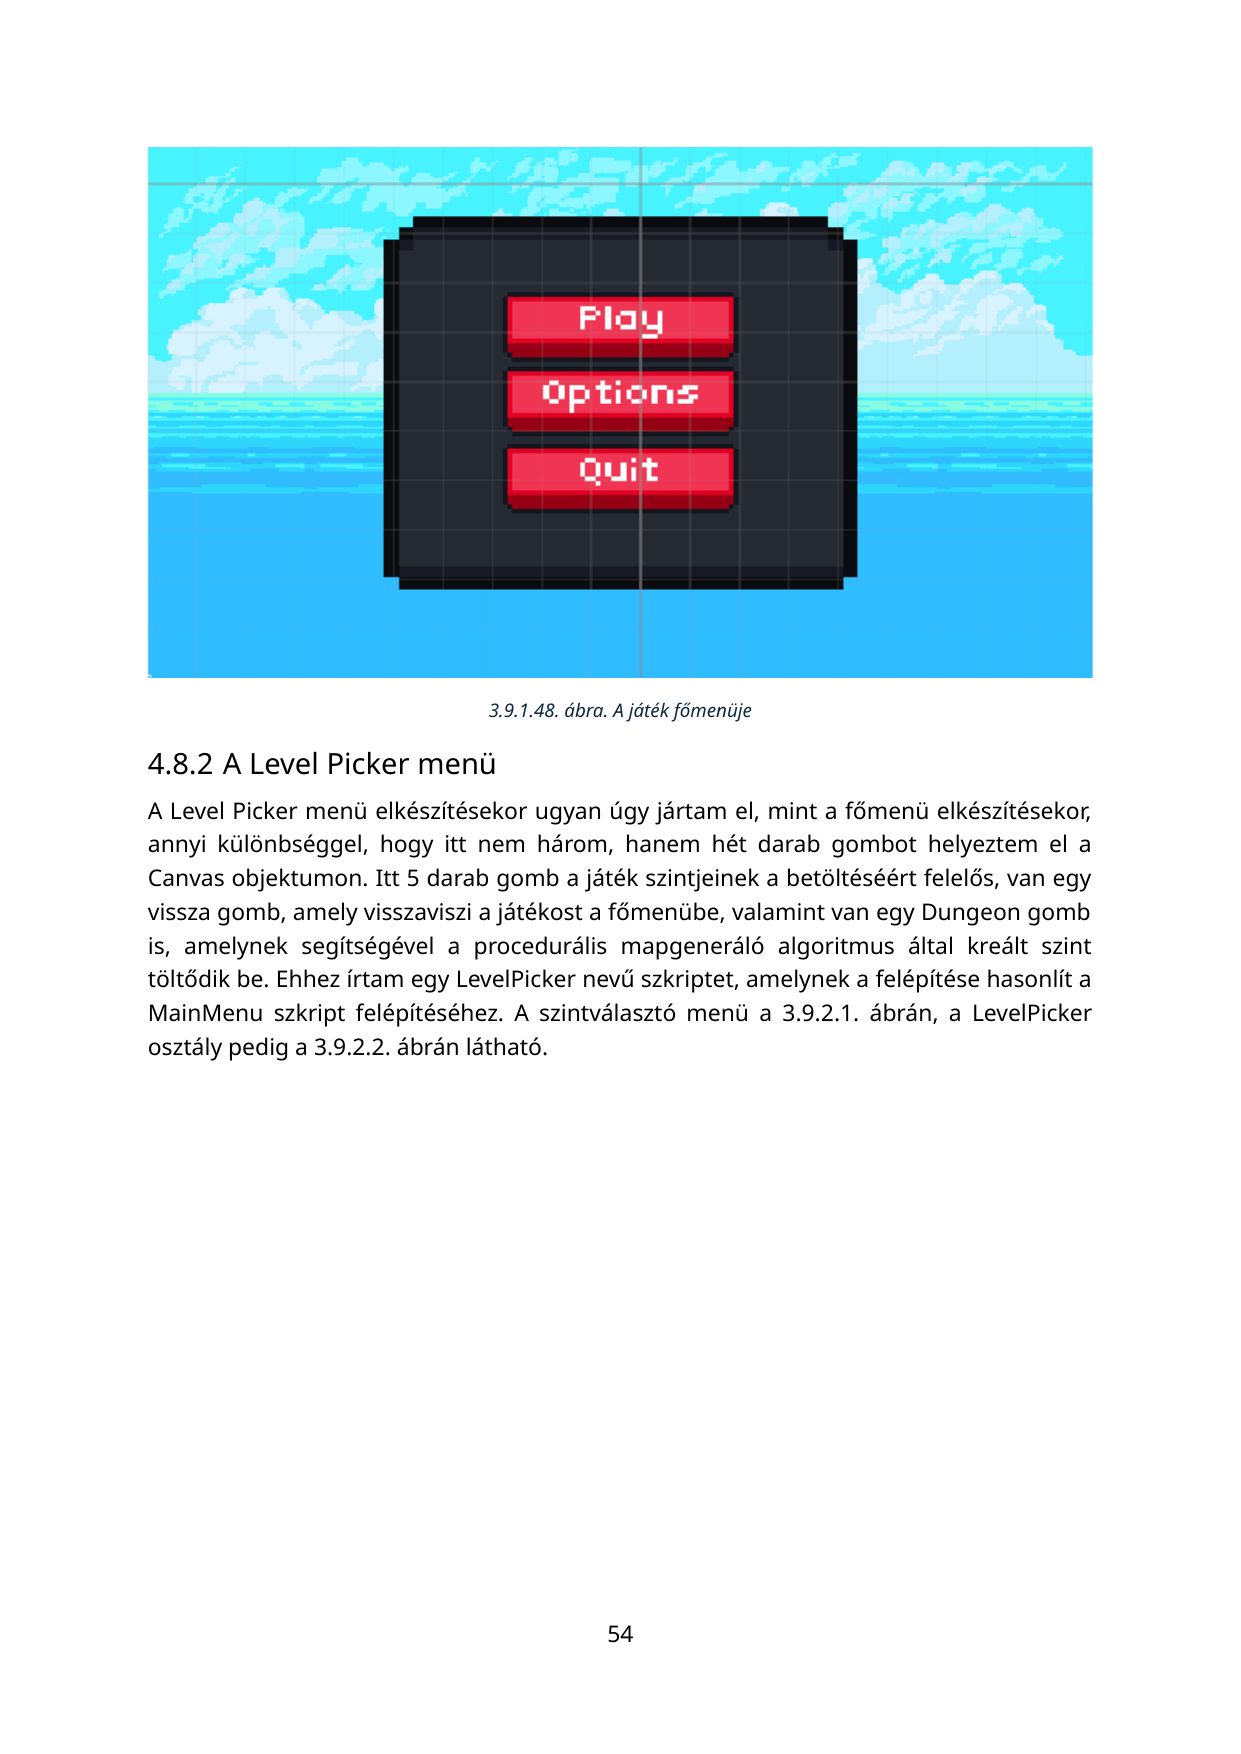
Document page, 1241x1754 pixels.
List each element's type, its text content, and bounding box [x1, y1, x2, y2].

text A Level Picker menü elkészítésekor ugyan úgy jártam el, mint a főmenü elkészítésekor, annyi különbséggel, hogy itt nem három, hanem hét darab gombot helyeztem el a Canvas objektumon. Itt 5 darab gomb a játék szintjeinek a betöltéséért felelős, van egy vissza gomb, amely visszaviszi a játékost a főmenübe, valamint van egy Dungeon gomb is, amelynek segítségével a procedurális mapgeneráló algoritmus által kreált szint töltődik be. Ehhez írtam egy LevelPicker nevű szkriptet, amelynek a felépítése hasonlít a MainMenu szkript felépítéséhez. A szintválasztó menü a 3.9.2.1. ábrán, a LevelPicker osztály pedig a 3.9.2.2. ábrán látható. [148, 795, 1093, 1062]
subtitle A Level Picker menü [148, 743, 1093, 783]
picture [147, 147, 1093, 678]
